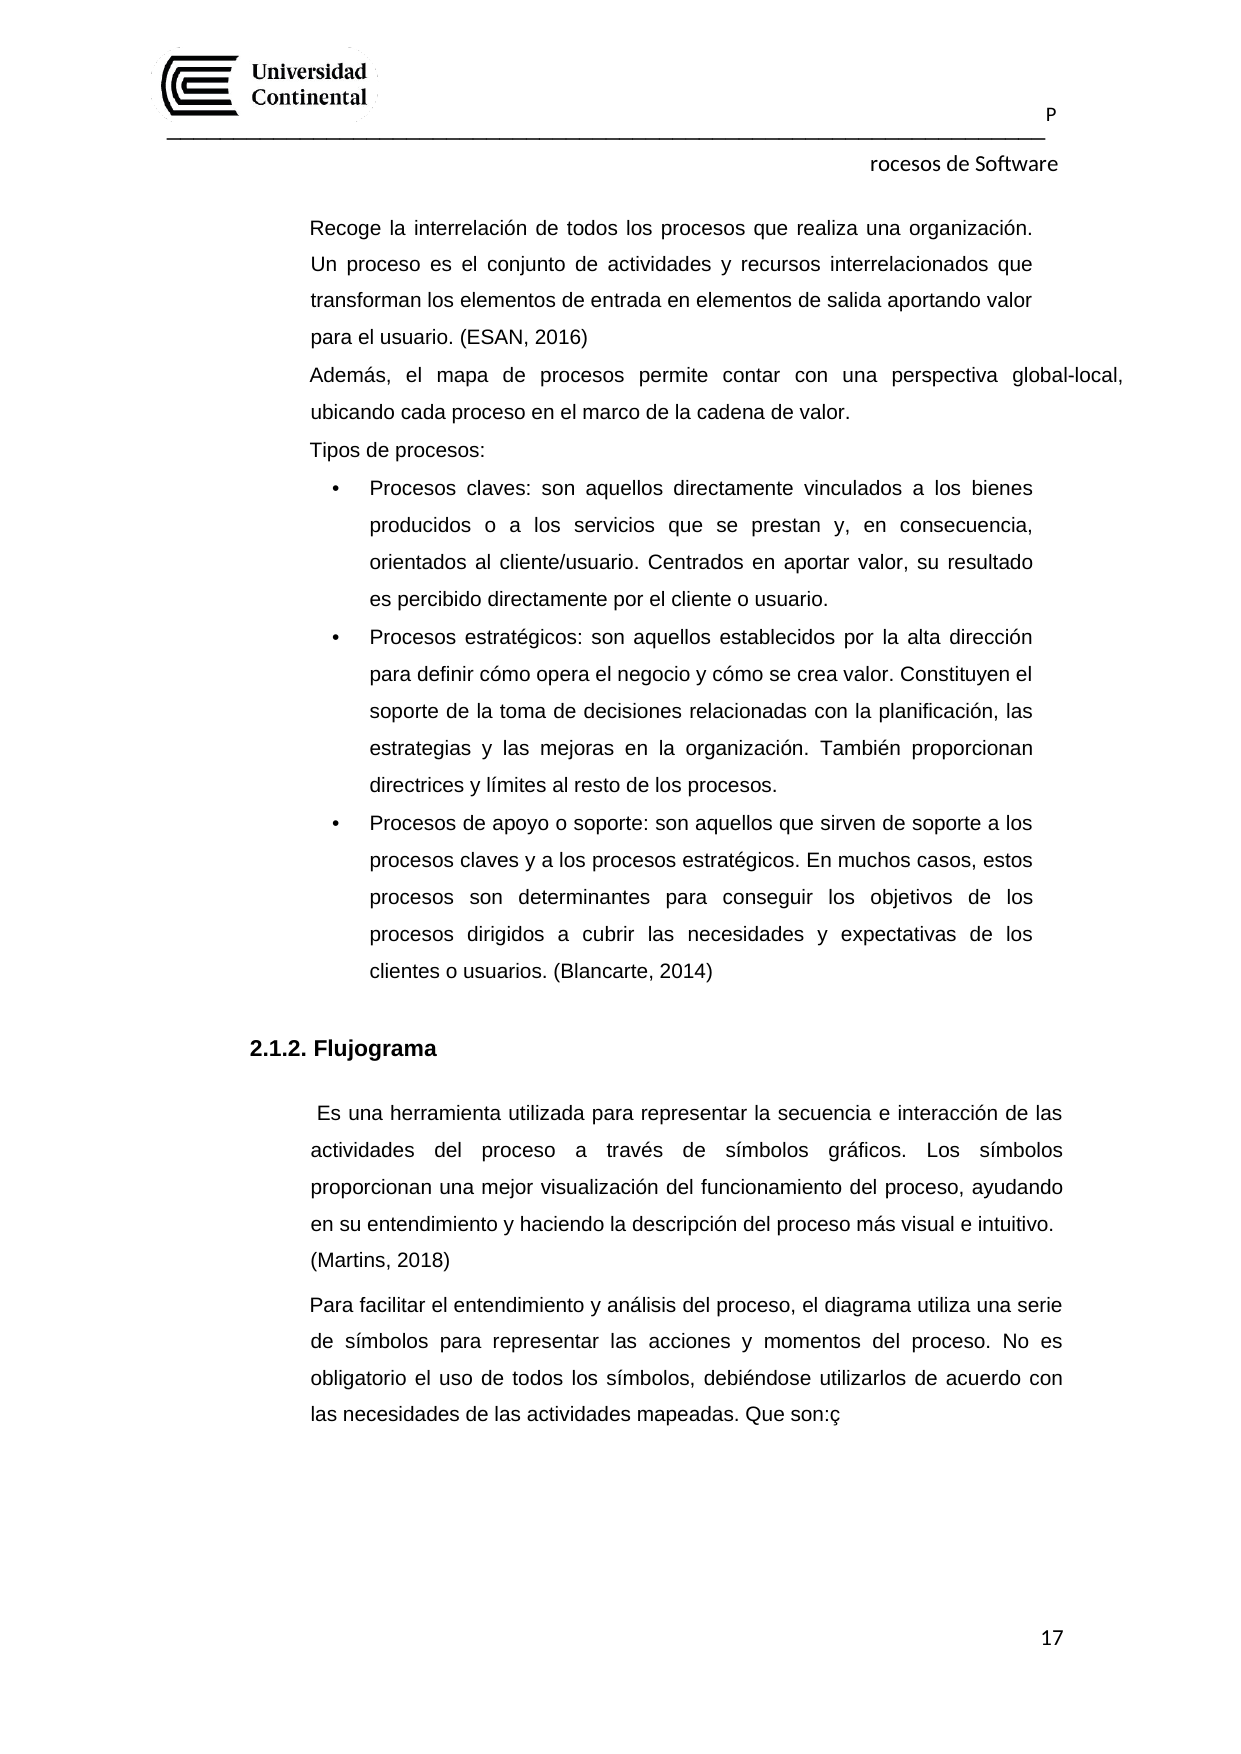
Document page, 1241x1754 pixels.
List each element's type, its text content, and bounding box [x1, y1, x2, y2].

text Tipos de procesos: [309, 437, 1165, 461]
text Recoge la interrelación de todos los procesos que realiza una organización. Un proceso es el conjunto de actividades y recursos interrelacionados que transforman los elementos de entrada en elementos de salida aportando valor para el usuario. (ESAN, 2016) [309, 215, 1033, 350]
text Para facilitar el entendimiento y análisis del proceso, el diagrama utiliza una serie de símbolos para representar las acciones y momentos del proceso. No es obligatorio el uso de todos los símbolos, debiéndose utilizarlos de acuerdo con las necesidades de las actividades mapeadas. Que son:ç [309, 1292, 1064, 1426]
list Procesos estratégicos: son aquellos establecidos por la alta dirección para definir cómo opera el negocio y cómo se crea valor. Constituyen el soporte de la toma de decisiones relacionadas con la planificación, las estrategias y las mejoras en la organización. También proporcionan directrices y límites al resto de los procesos. [332, 625, 1034, 796]
list Procesos de apoyo o soporte: son aquellos que sirven de soporte a los procesos claves y a los procesos estratégicos. En muchos casos, estos procesos son determinantes para conseguir los objetivos de los procesos dirigidos a cubrir las necesidades y expectativas de los clientes o usuarios. (Blancarte, 2014) [332, 811, 1034, 982]
text Es una herramienta utilizada para representar la secuencia e interacción de las actividades del proceso a través de símbolos gráficos. Los símbolos proporcionan una mejor visualización del funcionamiento del proceso, ayudando en su entendimiento y haciendo la descripción del proceso más visual e intuitivo. [309, 1101, 1064, 1235]
picture [141, 44, 383, 122]
list Procesos claves: son aquellos directamente vinculados a los bienes producidos o a los servicios que se prestan y, en consecuencia, orientados al cliente/usuario. Centrados en aportar valor, su resultado es percibido directamente por el cliente o usuario. [332, 476, 1034, 611]
subtitle 2.1.2. Flujograma [249, 1035, 1165, 1061]
text (Martins, 2018) [310, 1248, 1165, 1272]
text Además, el mapa de procesos permite contar con una perspectiva global-local, ubicando cada proceso en el marco de la cadena de valor. [309, 363, 1124, 424]
